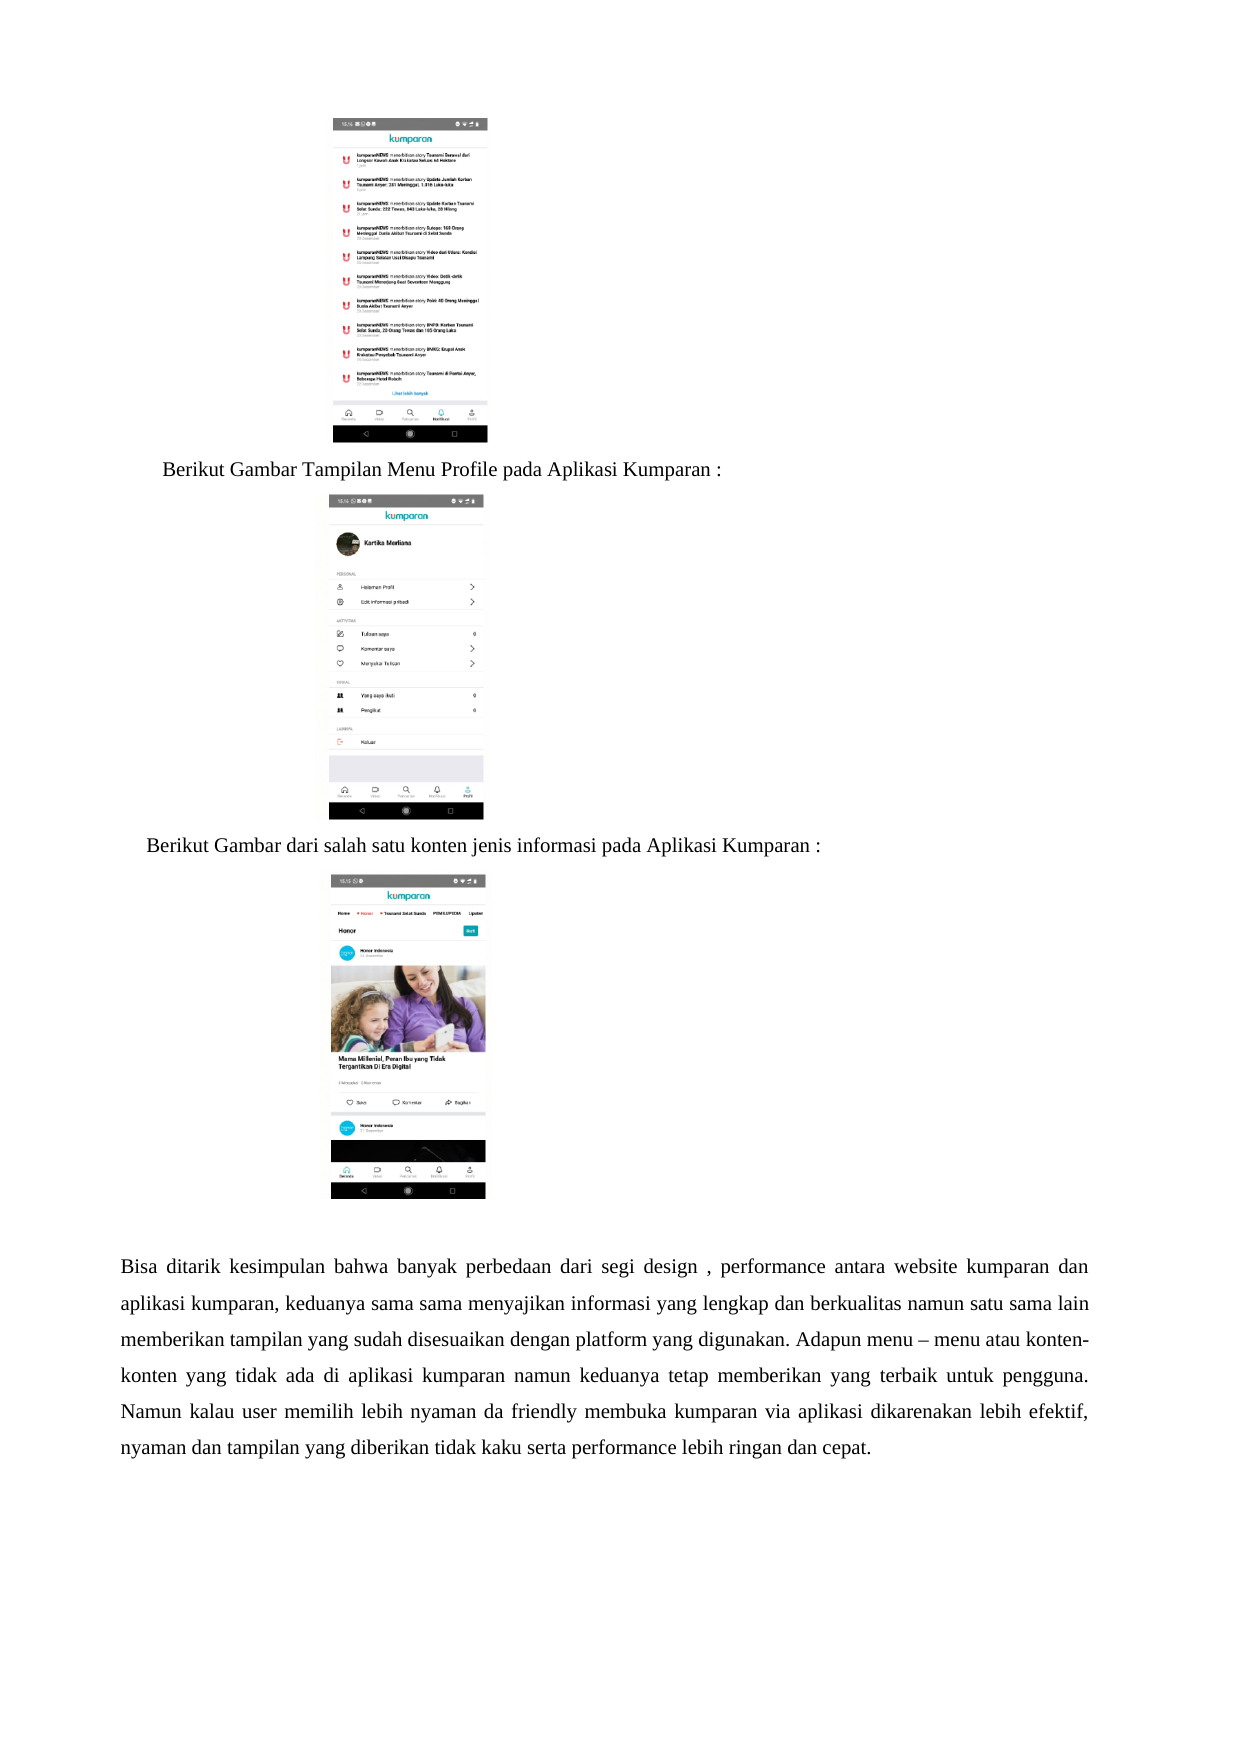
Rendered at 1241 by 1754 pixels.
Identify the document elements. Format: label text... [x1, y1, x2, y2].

list Berikut Gambar dari salah satu konten jenis informasi pada Aplikasi Kumparan : [45, 833, 1090, 857]
picture [319, 871, 492, 1199]
picture [314, 493, 489, 820]
list Berikut Gambar Tampilan Menu Profile pada Aplikasi Kumparan : [45, 457, 1090, 481]
list Bisa ditarik kesimpulan bahwa banyak perbedaan dari segi design , performance antara website kumparan dan aplikasi kumparan, keduanya sama sama menyajikan informasi yang lengkap dan berkualitas namun satu sama lain memberikan tampilan yang sudah disesuaikan dengan platform yang digunakan. Adapun menu – menu atau konten- konten yang tidak ada di aplikasi kumparan namun keduanya tetap memberikan yang terbaik untuk pengguna. Namun kalau user memilih lebih nyaman da friendly membuka kumparan via aplikasi dikarenakan lebih efektif, nyaman dan tampilan yang diberikan tidak kaku serta performance lebih ringan dan cepat. [45, 1254, 1090, 1459]
picture [326, 118, 491, 443]
